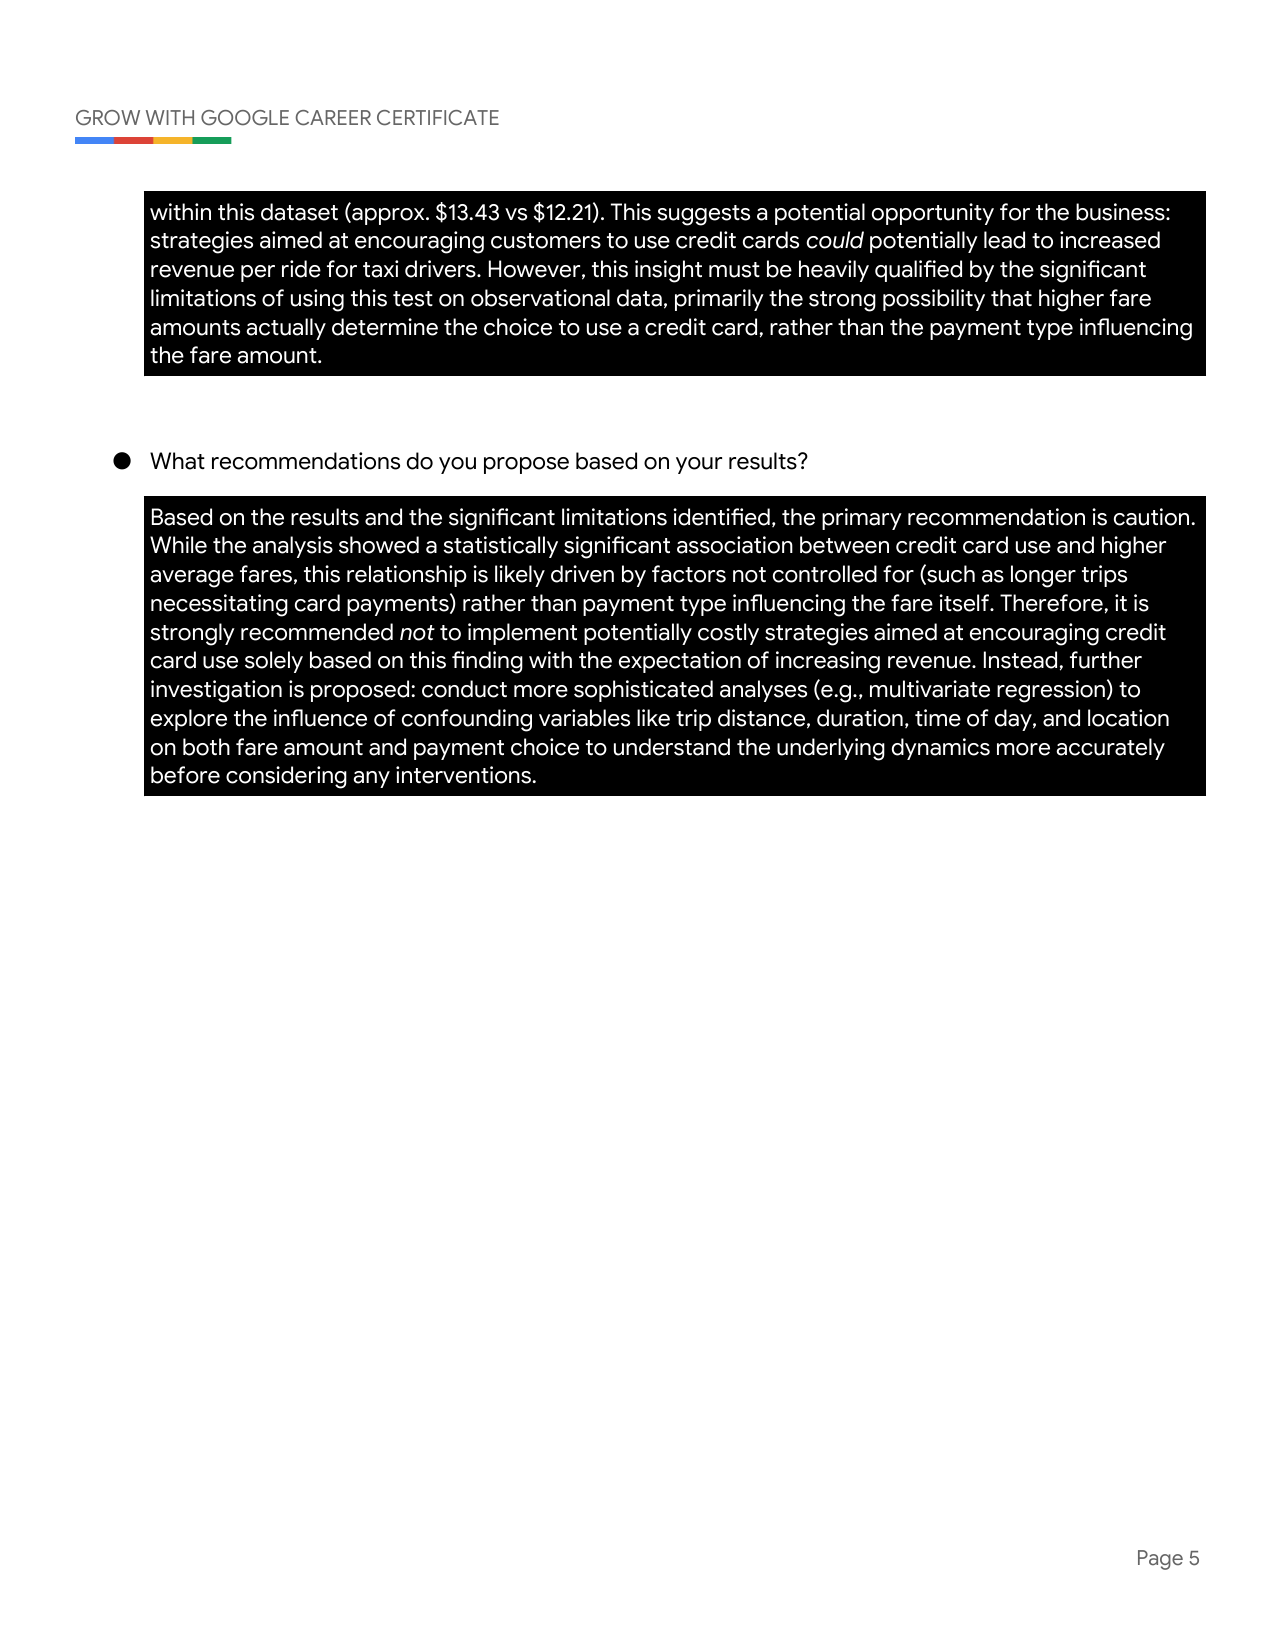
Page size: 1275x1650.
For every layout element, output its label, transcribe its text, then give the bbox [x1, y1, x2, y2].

text Based on the results and the significant limitations identified, the primary recommendation is caution. While the analysis showed a statistically significant association between credit card use and higher average fares, this relationship is likely driven by factors not controlled for (such as longer trips necessitating card payments) rather than payment type influencing the fare itself. Therefore, it is strongly recommended not to implement potentially costly strategies aimed at encouraging credit card use solely based on this finding with the expectation of increasing revenue. Instead, further investigation is proposed: conduct more sophisticated analyses (e.g., multivariate regression) to explore the influence of confounding variables like trip distance, duration, time of day, and location on both fare amount and payment choice to understand the underlying dynamics more accurately before considering any interventions. [146, 499, 1204, 794]
picture [75, 137, 232, 144]
list What recommendations do you propose based on your results? [112, 447, 1200, 476]
